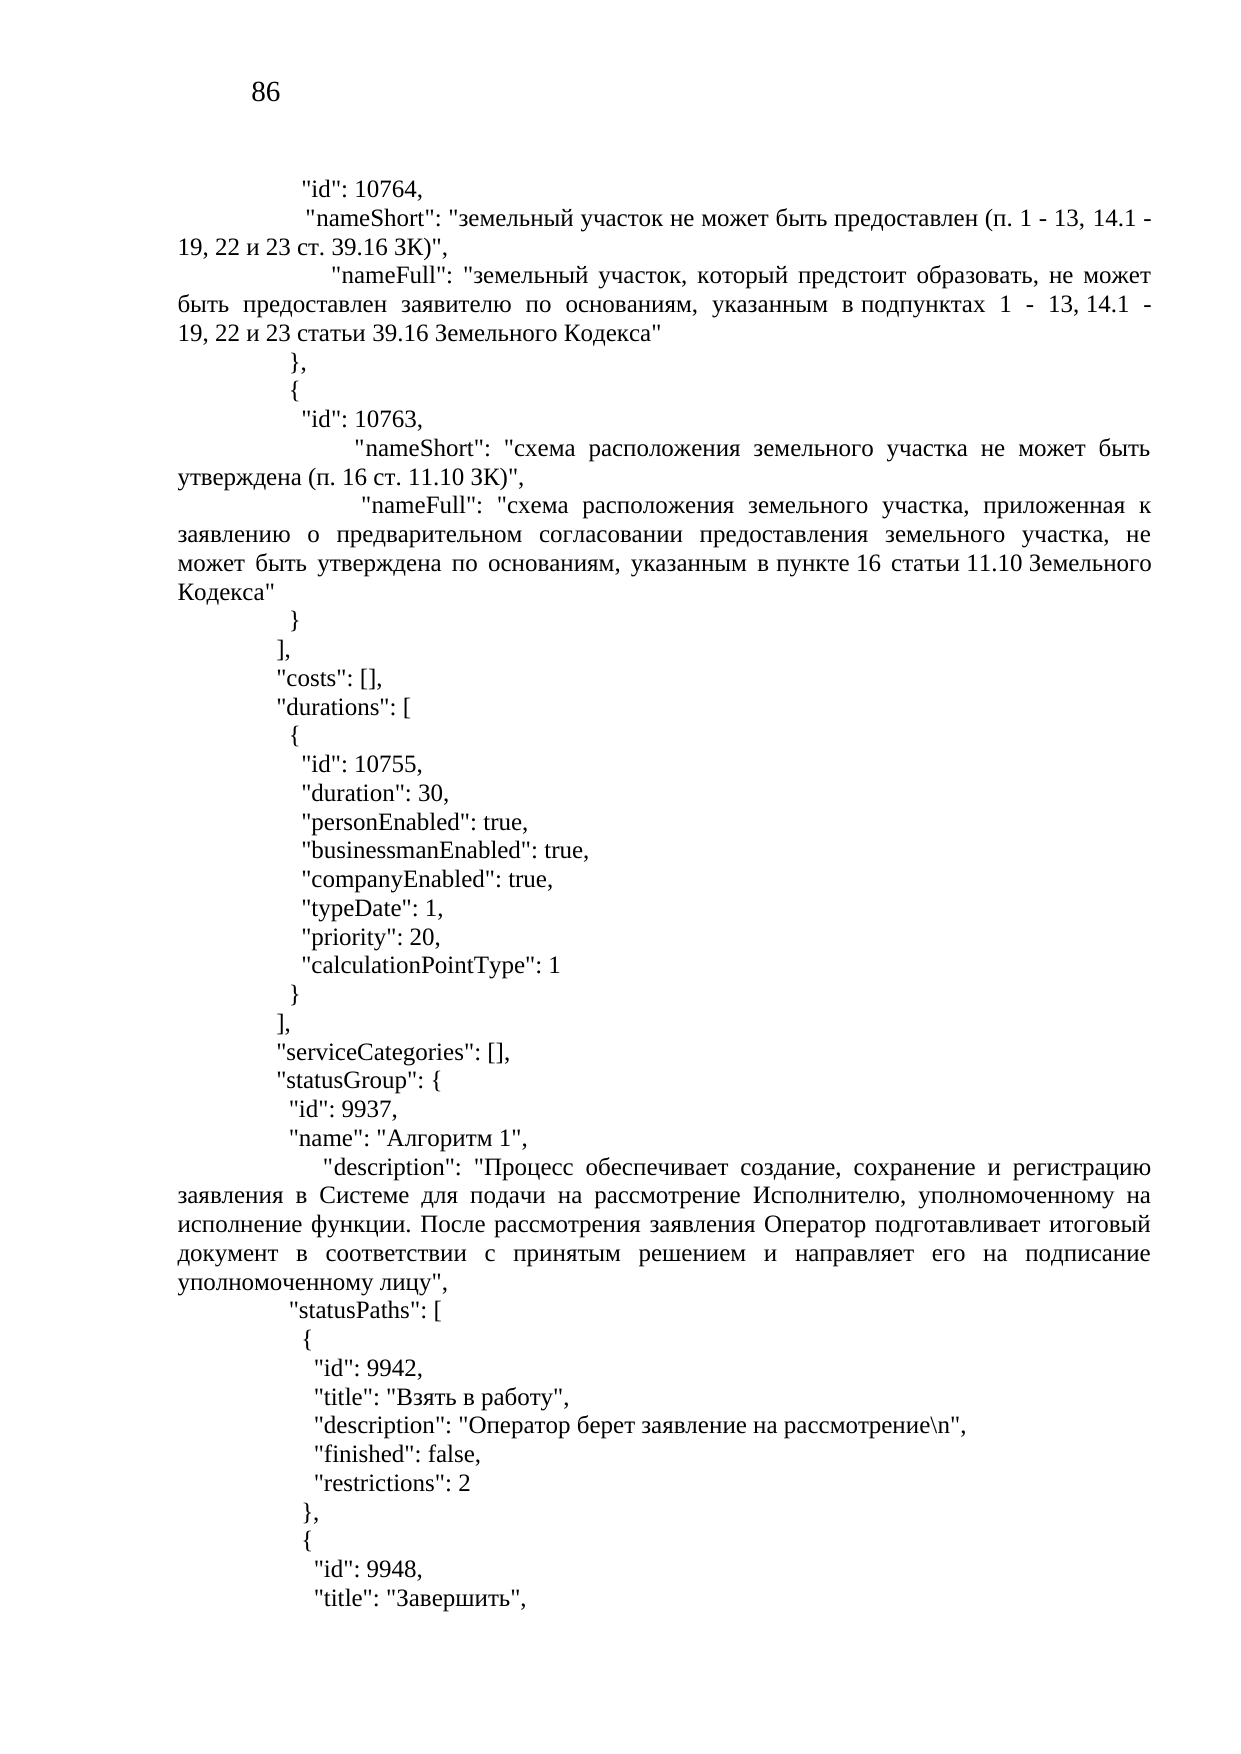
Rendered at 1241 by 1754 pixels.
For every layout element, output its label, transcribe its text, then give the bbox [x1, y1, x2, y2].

text } [177, 606, 1152, 634]
text }, [177, 1497, 1152, 1526]
text "nameFull": "схема расположения земельного участка, приложенная к заявлению о предварительном согласовании предоставления земельного участка, не может быть утверждена по основаниям, указанным в пункте 16 статьи 11.10 Земельного Кодекса" [177, 491, 1152, 606]
text "calculationPointType": 1 [177, 951, 1152, 979]
text "serviceCategories": [], [177, 1037, 1152, 1066]
text "id": 9948, [177, 1554, 1152, 1583]
text } [177, 979, 1152, 1008]
text "id": 10755, [177, 749, 1152, 778]
text "typeDate": 1, [177, 893, 1152, 922]
text "businessmanEnabled": true, [177, 836, 1152, 864]
text "description": "Оператор берет заявление на рассмотрение\n", [177, 1411, 1152, 1439]
text "id": 10763, [177, 404, 1152, 433]
text "name": "Алгоритм 1", [177, 1123, 1152, 1152]
text "id": 9937, [177, 1094, 1152, 1123]
text "durations": [ [177, 692, 1152, 721]
text "statusPaths": [ [177, 1296, 1152, 1324]
text "nameShort": "схема расположения земельного участка не может быть утверждена (п. 16 ст. 11.10 ЗК)", [177, 433, 1152, 491]
text { [177, 721, 1152, 749]
text { [177, 376, 1152, 404]
text "title": "Взять в работу", [177, 1382, 1152, 1411]
text "personEnabled": true, [177, 807, 1152, 836]
text { [177, 1526, 1152, 1554]
text "finished": false, [177, 1439, 1152, 1468]
text "nameShort": "земельный участок не может быть предоставлен (п. 1 - 13, 14.1 - 19, 22 и 23 ст. 39.16 ЗК)", [177, 203, 1152, 261]
text { [177, 1324, 1152, 1353]
text "id": 10764, [177, 174, 1152, 203]
text "id": 9942, [177, 1353, 1152, 1382]
text "title": "Завершить", [177, 1583, 1152, 1612]
text "duration": 30, [177, 778, 1152, 807]
text ], [177, 634, 1152, 663]
text "companyEnabled": true, [177, 864, 1152, 893]
text "description": "Процесс обеспечивает создание, сохранение и регистрацию заявления в Системе для подачи на рассмотрение Исполнителю, уполномоченному на исполнение функции. После рассмотрения заявления Оператор подготавливает итоговый документ в соответствии с принятым решением и направляет его на подписание уполномоченному лицу", [177, 1152, 1152, 1296]
text "priority": 20, [177, 922, 1152, 951]
text "nameFull": "земельный участок, который предстоит образовать, не может быть предоставлен заявителю по основаниям, указанным в подпунктах 1 - 13, 14.1 - 19, 22 и 23 статьи 39.16 Земельного Кодекса" [177, 261, 1152, 347]
text "costs": [], [177, 663, 1152, 692]
text ], [177, 1008, 1152, 1037]
text }, [177, 347, 1152, 376]
text "statusGroup": { [177, 1066, 1152, 1094]
text "restrictions": 2 [177, 1468, 1152, 1497]
